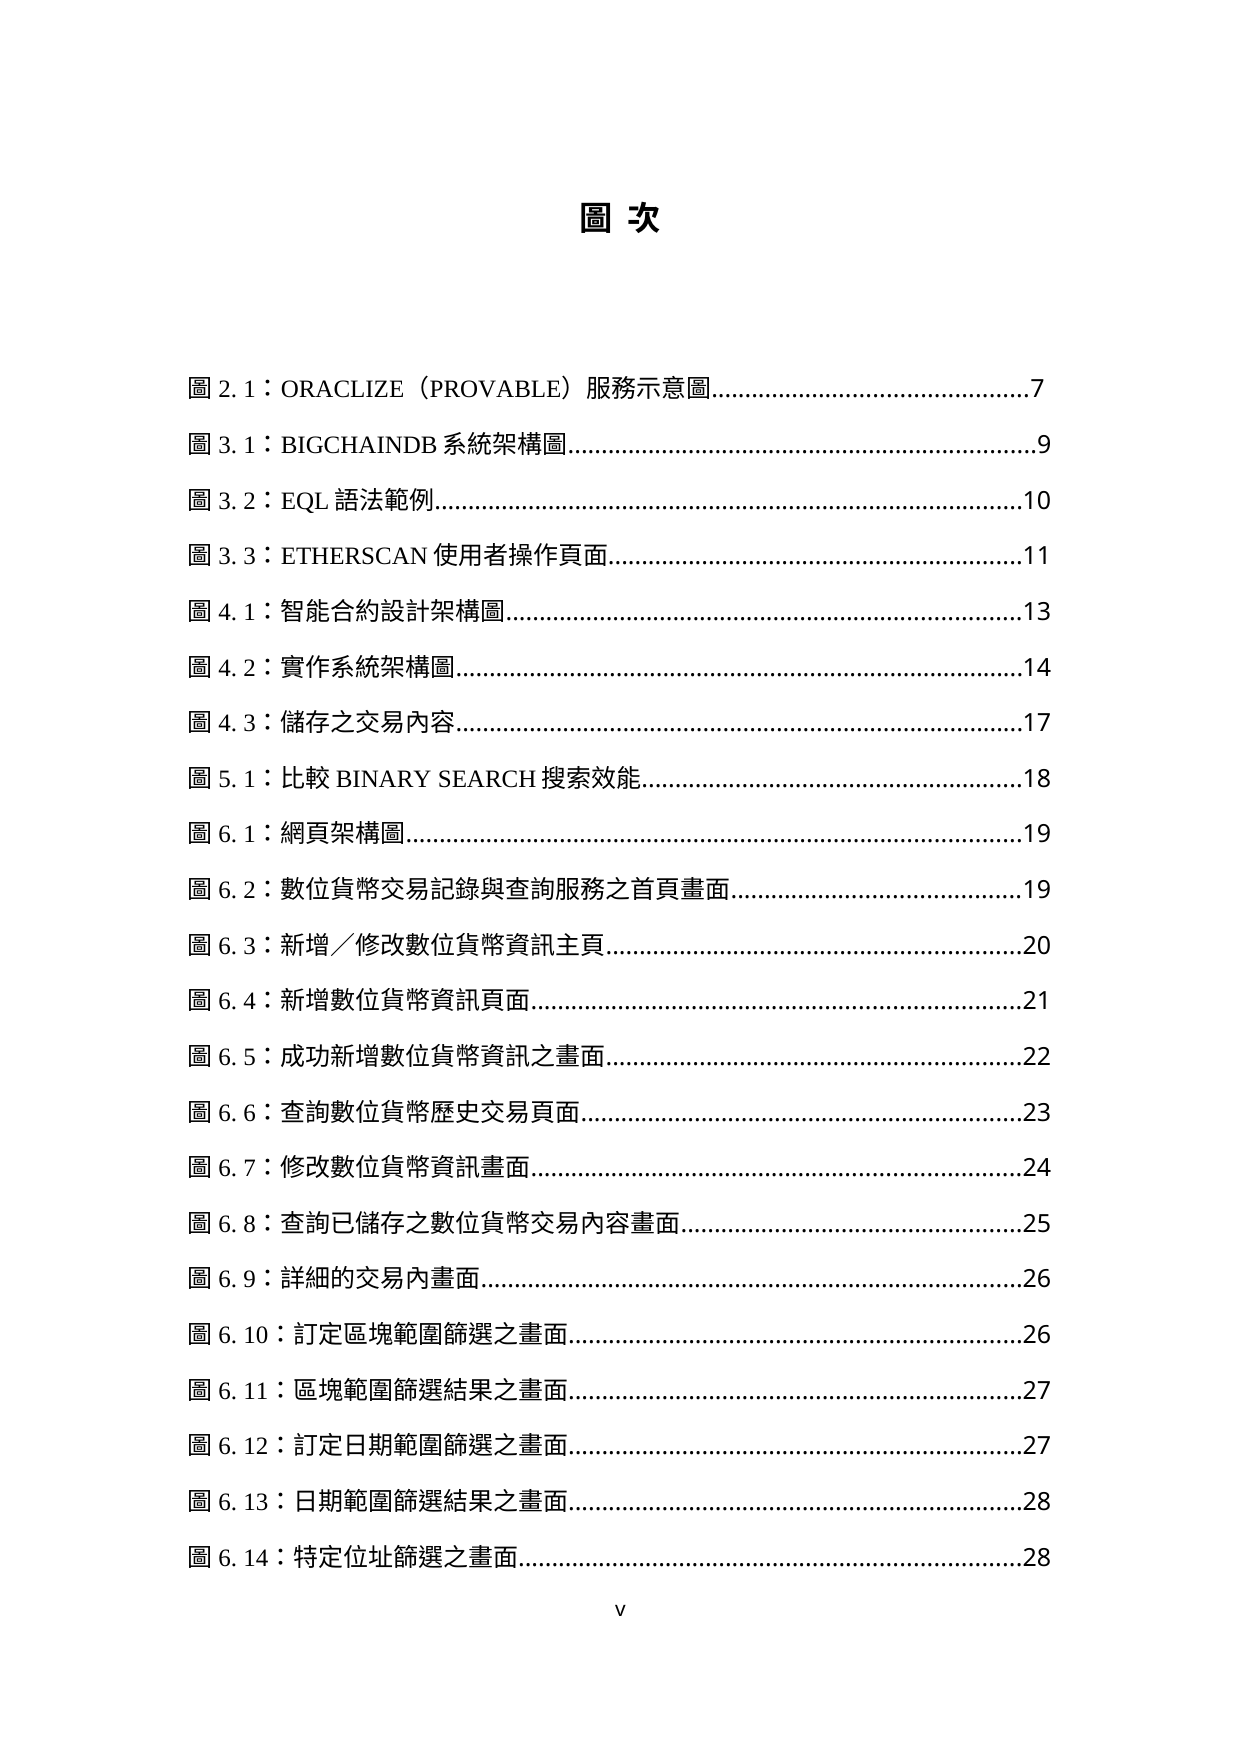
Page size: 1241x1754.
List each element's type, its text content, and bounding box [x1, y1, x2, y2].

text 圖 6. 2：數位貨幣交易記錄與查詢服務之首頁畫面 19 [187, 869, 1053, 906]
text 圖 6. 9：詳細的交易內畫面 26 [187, 1258, 1053, 1296]
text 圖 3. 1：BigchainDB系統架構圖 9 [187, 424, 1053, 461]
text 圖 6. 13：日期範圍篩選結果之畫面 28 [187, 1481, 1053, 1518]
text 圖 6. 4：新增數位貨幣資訊頁面 21 [187, 980, 1053, 1018]
text 圖 6. 6：查詢數位貨幣歷史交易頁面 23 [187, 1091, 1053, 1129]
text 圖 6. 1：網頁架構圖 19 [187, 813, 1053, 851]
text 圖 6. 14：特定位址篩選之畫面 28 [187, 1536, 1053, 1574]
text 圖 3. 2：EQL語法範例 10 [187, 479, 1053, 517]
text 圖 6. 11：區塊範圍篩選結果之畫面 27 [187, 1369, 1053, 1407]
text 圖 4. 3：儲存之交易內容 17 [187, 702, 1053, 739]
text 圖 6. 7：修改數位貨幣資訊畫面 24 [187, 1147, 1053, 1184]
text 圖 4. 2：實作系統架構圖 14 [187, 646, 1053, 684]
subtitle 圖 次 [187, 178, 1053, 253]
text 圖 6. 10：訂定區塊範圍篩選之畫面 26 [187, 1314, 1053, 1351]
text 圖 6. 8：查詢已儲存之數位貨幣交易內容畫面 25 [187, 1203, 1053, 1240]
text 圖 6. 12：訂定日期範圍篩選之畫面 27 [187, 1425, 1053, 1463]
text 圖 6. 3：新增／修改數位貨幣資訊主頁 20 [187, 924, 1053, 962]
text 圖 6. 5：成功新增數位貨幣資訊之畫面 22 [187, 1036, 1053, 1073]
text 圖 3. 3：Etherscan使用者操作頁面 11 [187, 535, 1053, 573]
text 圖 4. 1：智能合約設計架構圖 13 [187, 591, 1053, 628]
text 圖 2. 1：Oraclize（Provable）服務示意圖 7 [187, 368, 1053, 406]
text 圖 5. 1：比較Binary Search搜索效能 18 [187, 758, 1053, 795]
